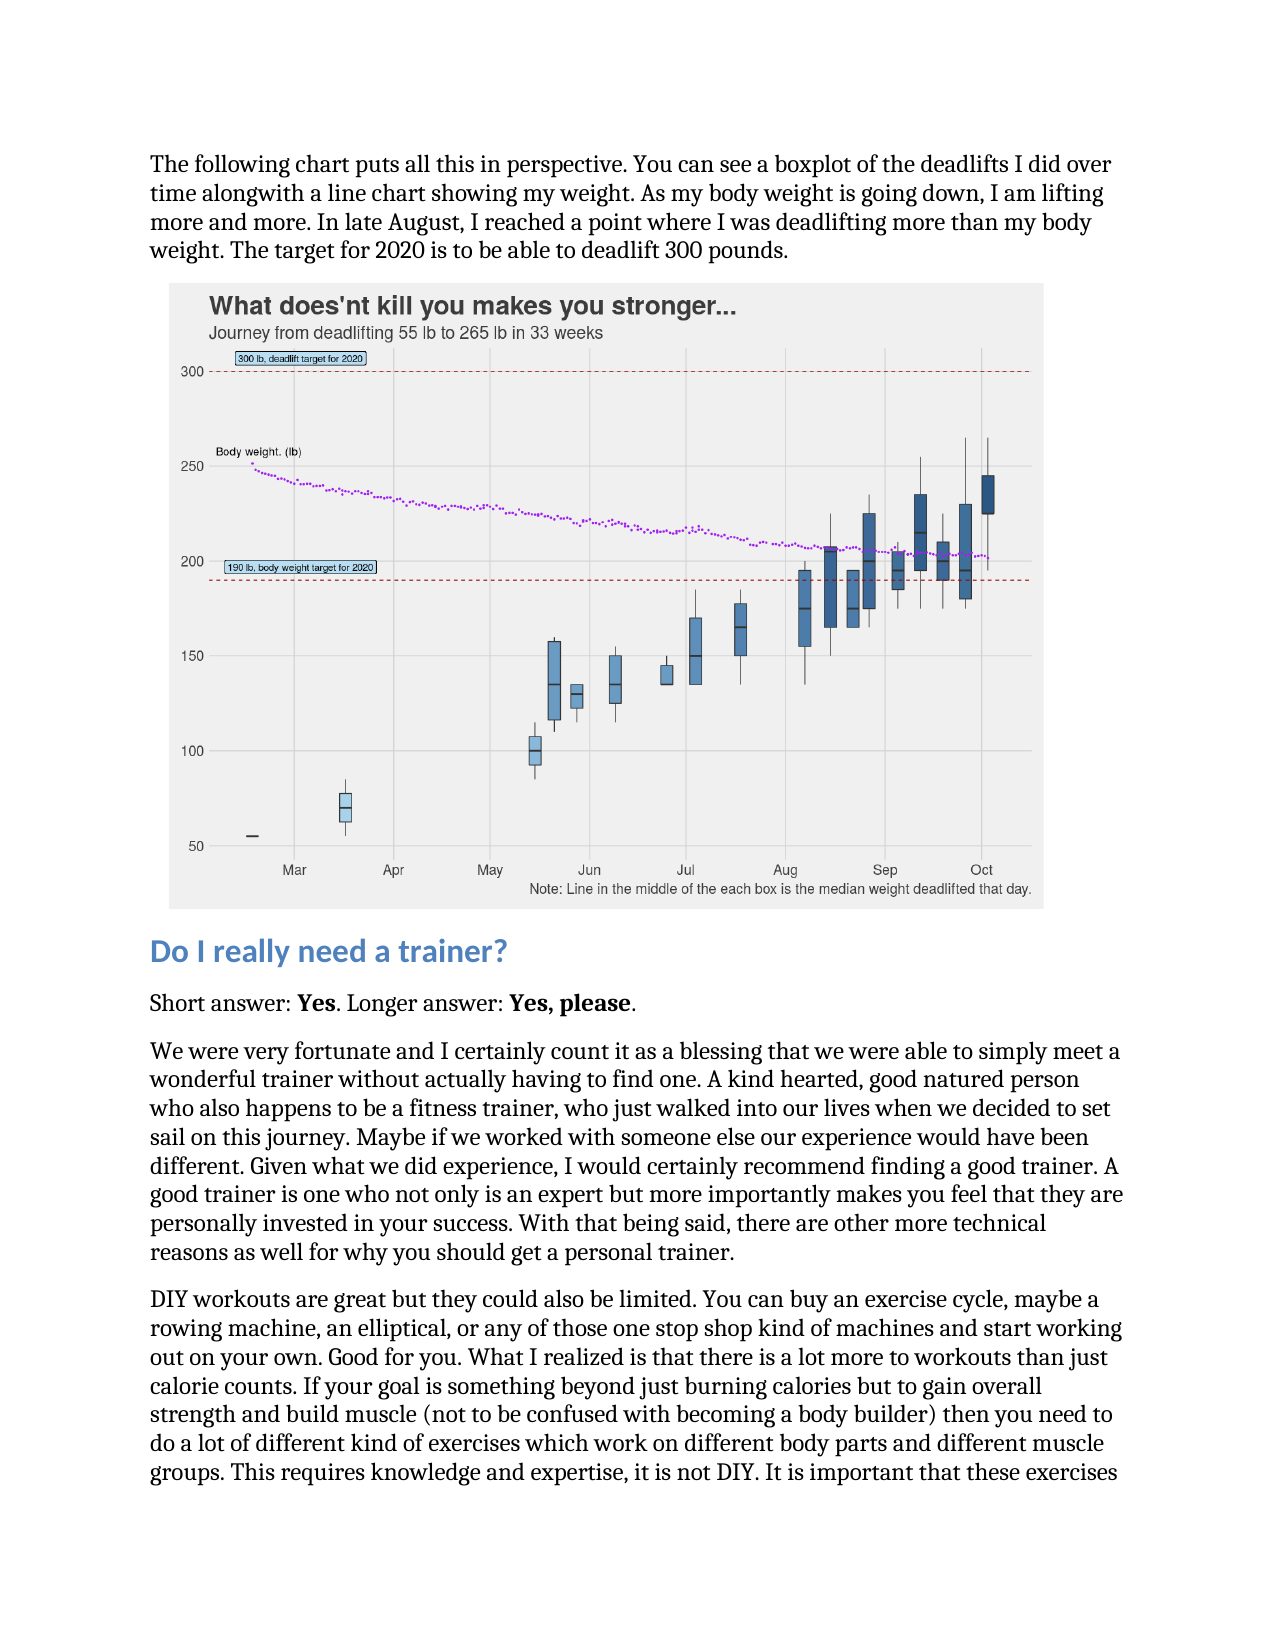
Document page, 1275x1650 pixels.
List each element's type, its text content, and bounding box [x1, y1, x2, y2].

picture [168, 283, 1044, 909]
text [150, 1285, 1125, 1487]
subtitle Do I really need a trainer? [150, 929, 1125, 970]
text We were very fortunate and I certainly count it as a blessing that we were able to simply meet a wonderful trainer without actually having to find one. A kind hearted, good natured person who also happens to be a fitness trainer, who just walked into our lives when we decided to set sail on this journey. Maybe if we worked with someone else our experience would have been different. Given what we did experience, I would certainly recommend finding a good trainer. A good trainer is one who not only is an expert but more importantly makes you feel that they are personally invested in your success. With that being said, there are other more technical reasons as well for why you should get a personal trainer. [150, 1037, 1125, 1267]
text Short answer: Yes. Longer answer: Yes, please. [150, 989, 1125, 1018]
text The following chart puts all this in perspective. You can see a boxplot of the deadlifts I did over time alongwith a line chart showing my weight. As my body weight is going down, I am lifting more and more. In late August, I reached a point where I was deadlifting more than my body weight. The target for 2020 is to be able to deadlift 300 pounds. [150, 150, 1125, 265]
